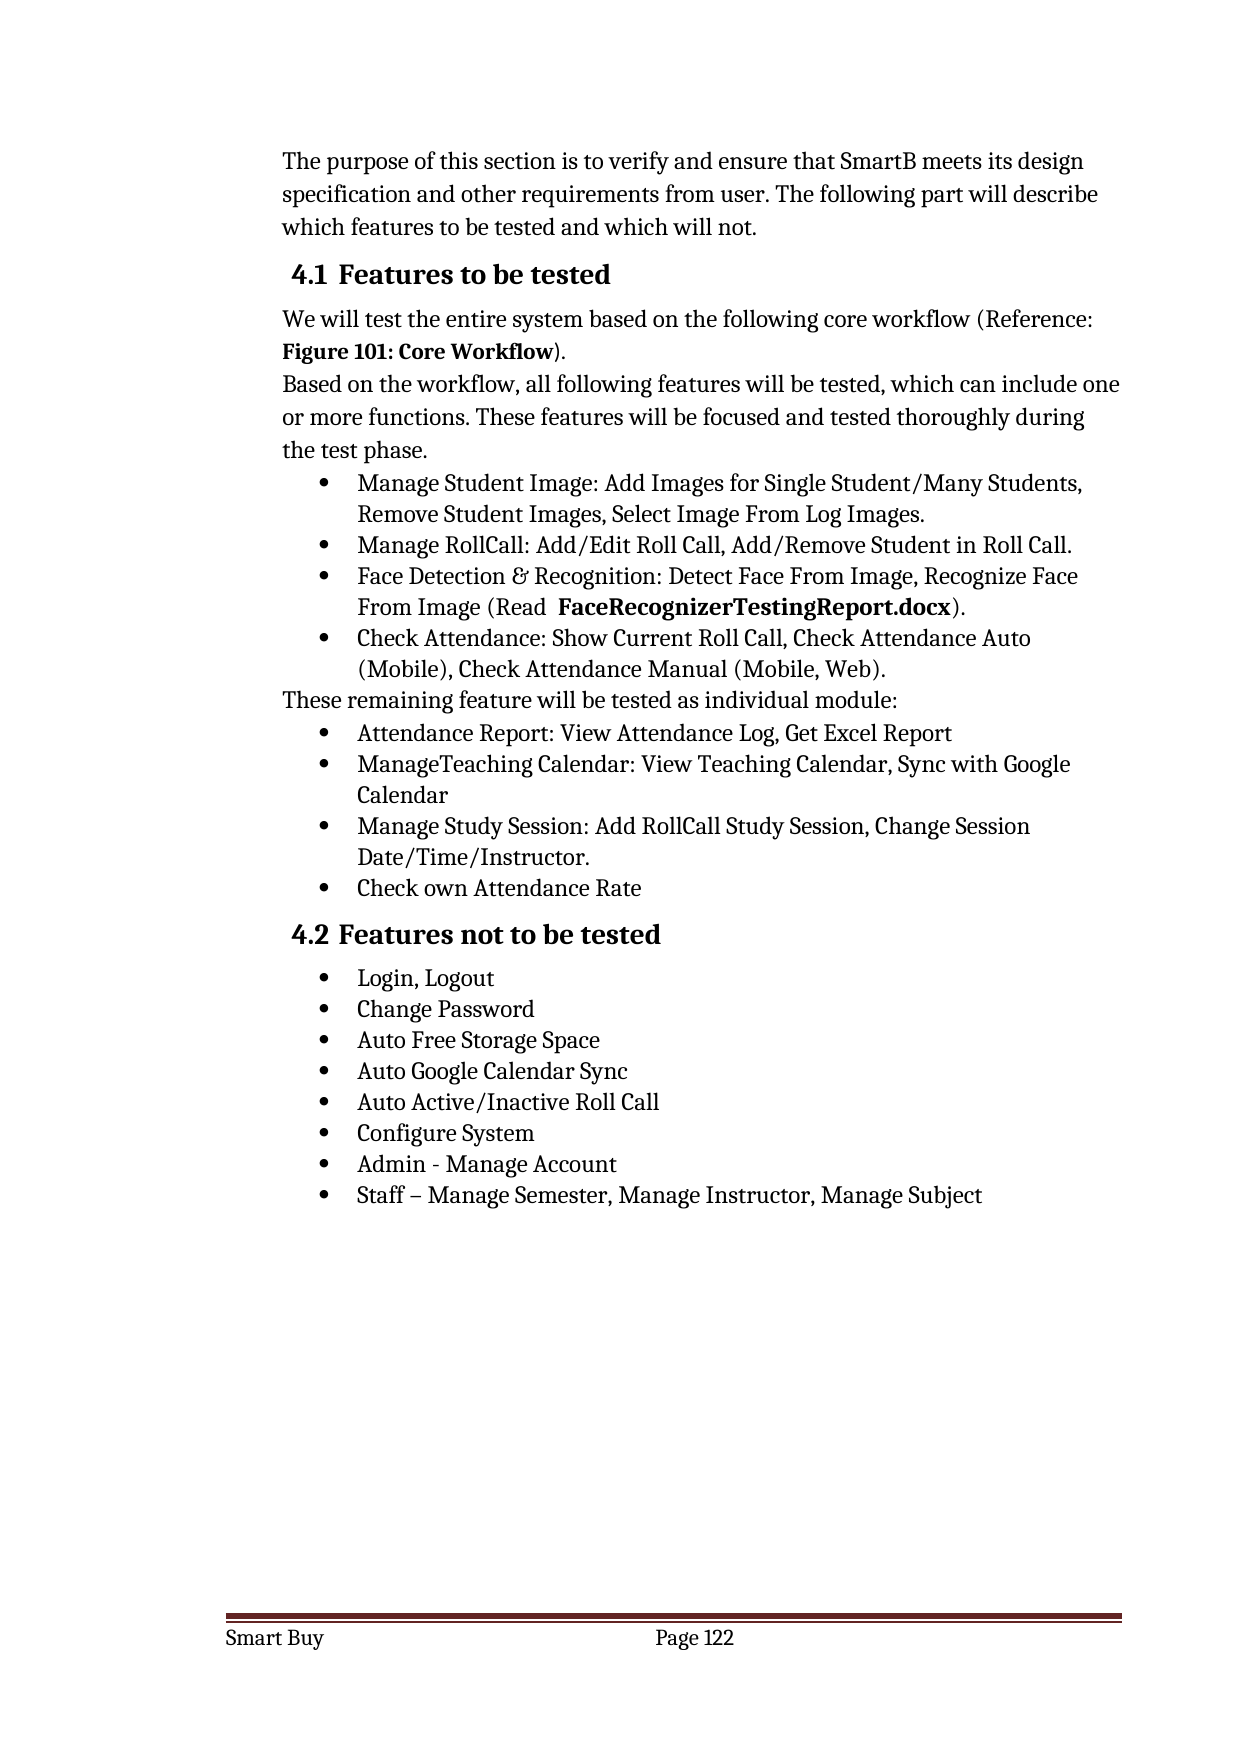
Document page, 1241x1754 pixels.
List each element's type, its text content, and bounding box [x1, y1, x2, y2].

list ManageTeaching Calendar: View Teaching Calendar, Sync with Google Calendar [319, 750, 1122, 810]
list Staff – Manage Semester, Manage Instructor, Manage Subject [319, 1181, 1122, 1210]
list Auto Google Calendar Sync [319, 1057, 1122, 1086]
list Configure System [319, 1119, 1122, 1148]
list Manage RollCall: Add/Edit Roll Call, Add/Remove Student in Roll Call. [319, 531, 1122, 559]
list Change Password [319, 995, 1122, 1024]
list Check Attendance: Show Current Roll Call, Check Attendance Auto (Mobile), Check Attendance Manual (Mobile, Web). [319, 624, 1122, 684]
list Auto Active/Inactive Roll Call [319, 1088, 1122, 1117]
text We will test the entire system based on the following core workflow (Reference: Figure 101: Core Workflow). [282, 304, 1122, 366]
subtitle Features to be tested [291, 258, 1122, 292]
text These remaining feature will be tested as individual module: [282, 686, 1122, 715]
text Based on the workflow, all following features will be tested, which can include one or more functions. These features will be focused and tested thoroughly during the test phase. [282, 370, 1122, 464]
list Admin - Manage Account [319, 1150, 1122, 1179]
list Manage Study Session: Add RollCall Study Session, Change Session Date/Time/Instructor. [319, 812, 1122, 872]
list Manage Student Image: Add Images for Single Student/Many Students, Remove Student Images, Select Image From Log Images. [319, 469, 1122, 528]
list Auto Free Storage Space [319, 1026, 1122, 1055]
text The purpose of this section is to verify and ensure that SmartB meets its design specification and other requirements from user. The following part will describe which features to be tested and which will not. [282, 147, 1122, 242]
list Login, Logout [319, 964, 1122, 993]
list Attendance Report: View Attendance Log, Get Excel Report [319, 719, 1122, 748]
list Face Detection & Recognition: Detect Face From Image, Recognize Face From Image (Read FaceRecognizerTestingReport.docx). [319, 562, 1122, 622]
list Check own Attendance Rate [319, 874, 1122, 903]
subtitle Features not to be tested [291, 918, 1122, 951]
